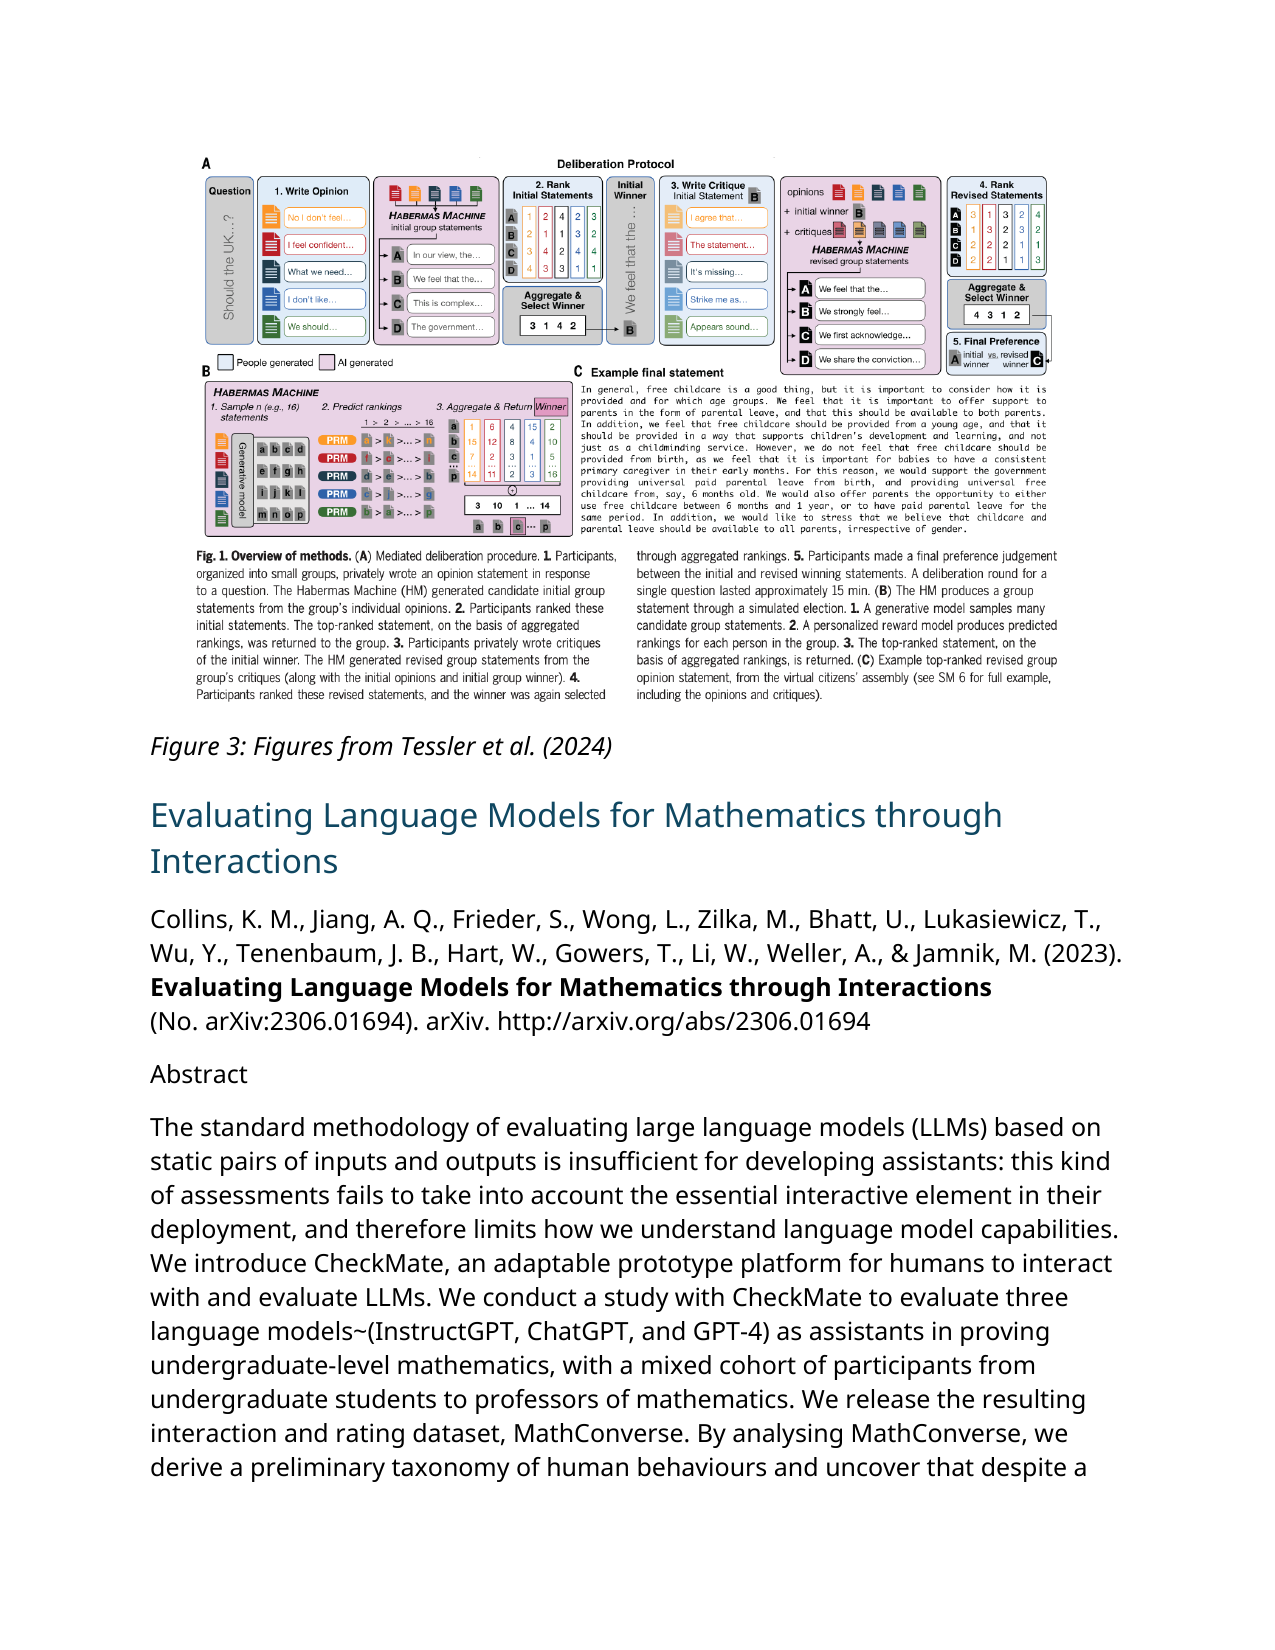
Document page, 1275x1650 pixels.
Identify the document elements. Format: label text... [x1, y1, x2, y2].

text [150, 1109, 1125, 1484]
text Collins, K. M., Jiang, A. Q., Frieder, S., Wong, L., Zilka, M., Bhatt, U., Lukasiewicz, T., Wu, Y., Tenenbaum, J. B., Hart, W., Gowers, T., Li, W., Weller, A., & Jamnik, M. (2023). Evaluating Language Models for Mathematics through Interactions (No. arXiv:2306.01694). arXiv. http://arxiv.org/abs/2306.01694 [150, 902, 1125, 1038]
picture [188, 150, 1064, 708]
subtitle Evaluating Language Models for Mathematics through Interactions [150, 792, 1125, 883]
table_header Figure 3: Figures from Tessler et al. (2024) [139, 150, 1114, 775]
text Abstract [150, 1057, 1125, 1091]
